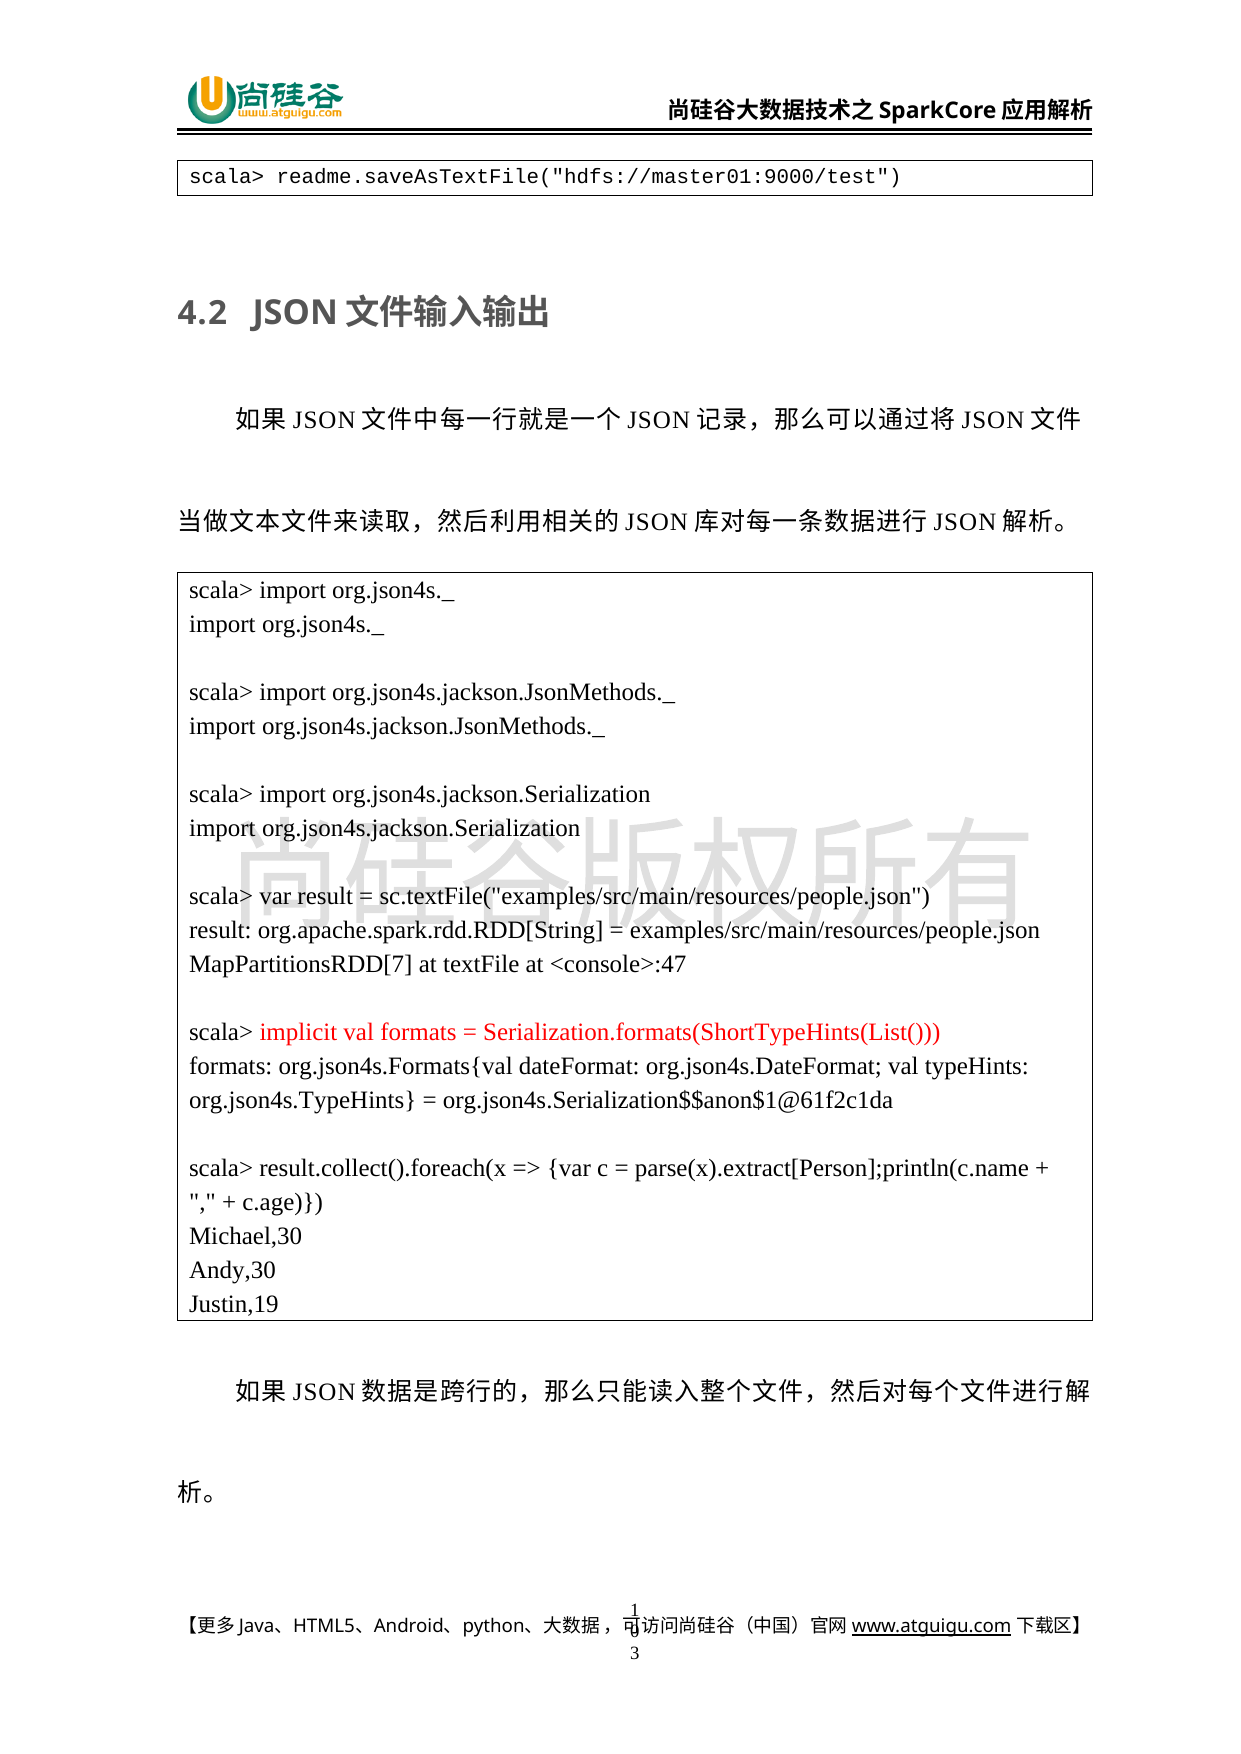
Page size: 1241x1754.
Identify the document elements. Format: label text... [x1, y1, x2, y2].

subtitle JSON文件输入输出 [177, 276, 1092, 343]
text 如果JSON数据是跨行的，那么只能读入整个文件，然后对每个文件进行解析。 [177, 1355, 1092, 1525]
table_header scala> import org.json4s._ import org.json4s._ scala> import org.json4s.jackson.JsonMethods._ import org.json4s.jackson.JsonMethods._ scala> import org.json4s.jackson.Serialization import org.json4s.jackson.Serialization scala> var result = sc.textFile("examples/src/main/resources/people.json") result: org.apache.spark.rdd.RDD[String] = examples/src/main/resources/people.json MapPartitionsRDD[7] at textFile at <console>:47 scala> implicit val formats = Serialization.formats(ShortTypeHints(List())) formats: org.json4s.Formats{val dateFormat: org.json4s.DateFormat; val typeHints: org.json4s.TypeHints} = org.json4s.Serialization$$anon$1@61f2c1da scala> result.collect().foreach(x => {var c = parse(x).extract[Person];println(c.name + "," + c.age)}) Michael,30 Andy,30 Justin,19 [178, 573, 1092, 1320]
picture [177, 68, 362, 128]
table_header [178, 161, 1092, 195]
text 如果JSON文件中每一行就是一个JSON记录，那么可以通过将JSON文件当做文本文件来读取，然后利用相关的JSON库对每一条数据进行JSON解析。 [177, 384, 1092, 554]
